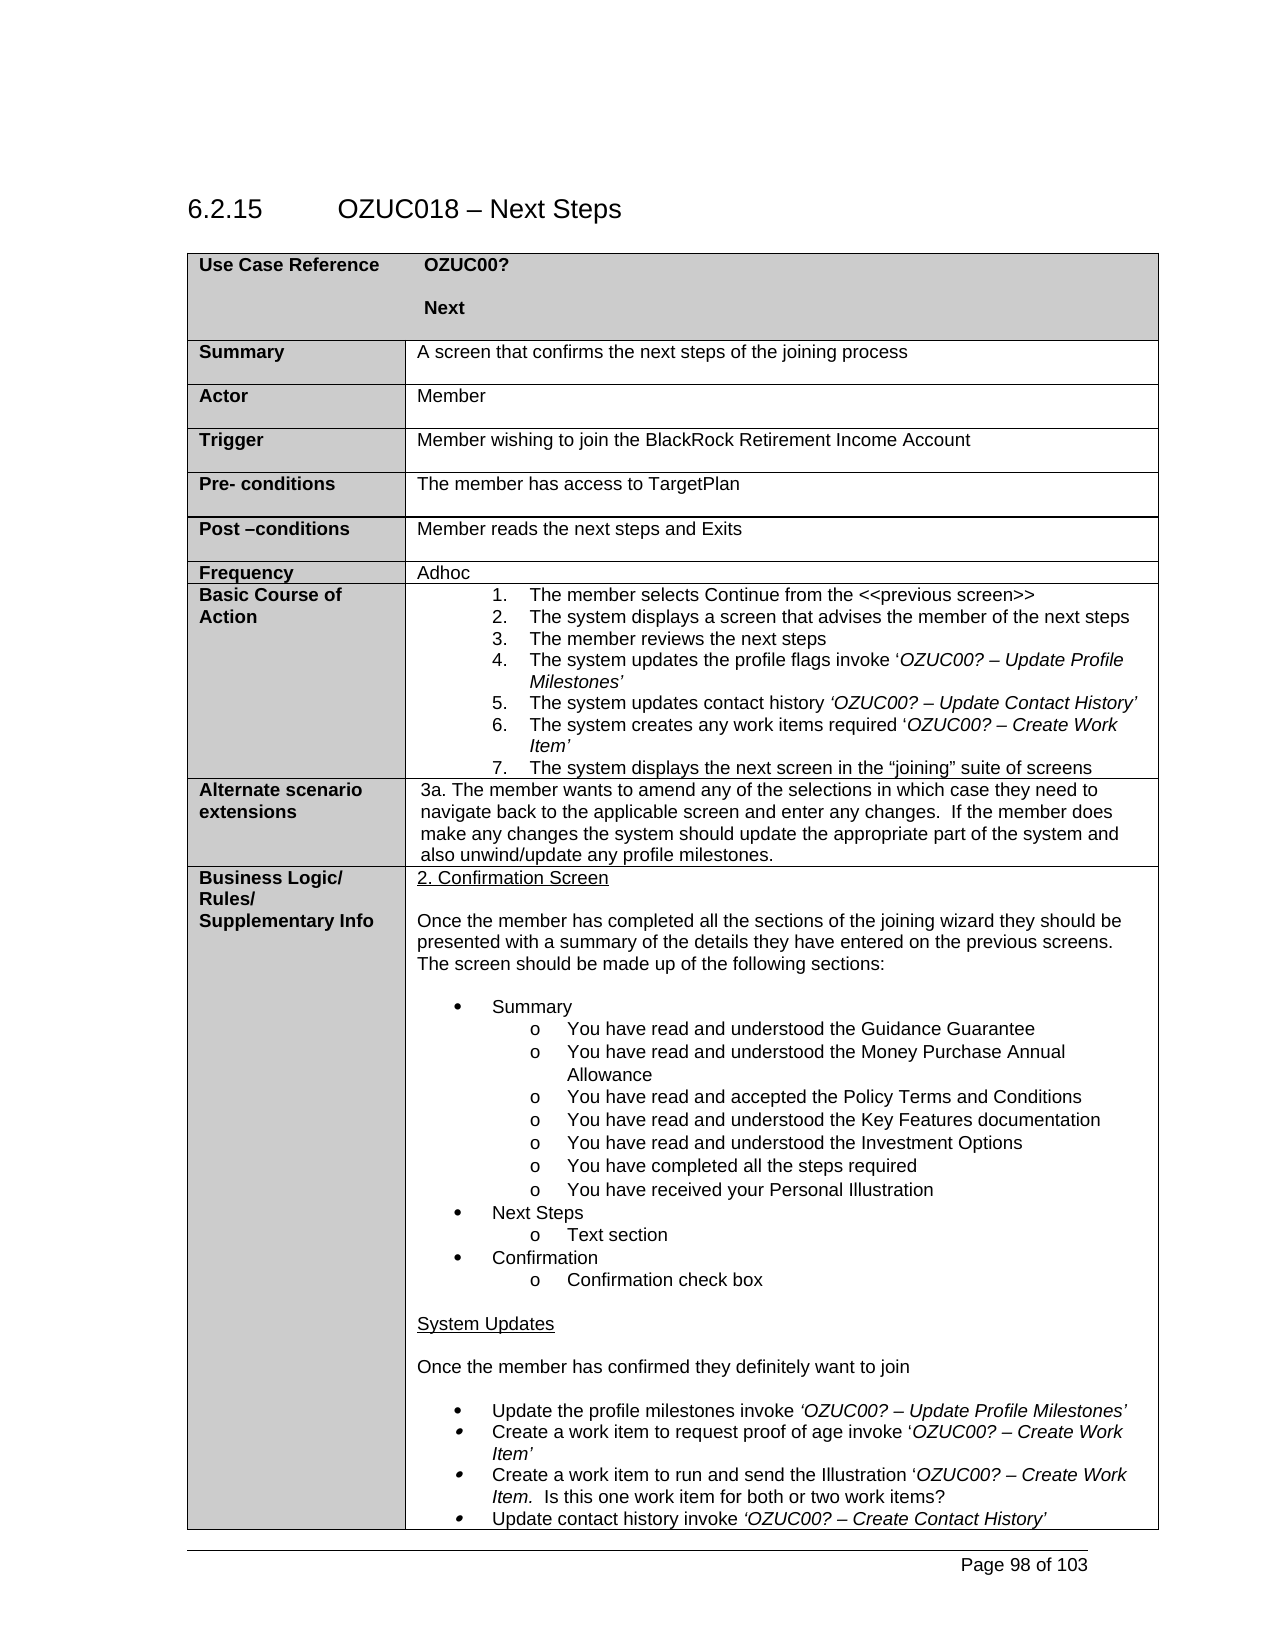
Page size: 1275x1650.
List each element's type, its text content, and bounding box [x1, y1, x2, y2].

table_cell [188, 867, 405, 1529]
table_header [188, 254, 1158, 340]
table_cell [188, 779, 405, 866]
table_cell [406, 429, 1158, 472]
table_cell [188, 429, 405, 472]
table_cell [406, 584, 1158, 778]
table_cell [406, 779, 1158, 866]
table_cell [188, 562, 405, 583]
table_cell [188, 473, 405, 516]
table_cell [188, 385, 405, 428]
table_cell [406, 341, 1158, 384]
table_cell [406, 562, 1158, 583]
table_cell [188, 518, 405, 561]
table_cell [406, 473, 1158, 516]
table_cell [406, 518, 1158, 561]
subtitle OZUC018 – Next Steps [187, 193, 1088, 224]
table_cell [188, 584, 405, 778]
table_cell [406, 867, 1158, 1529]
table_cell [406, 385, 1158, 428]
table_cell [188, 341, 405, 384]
